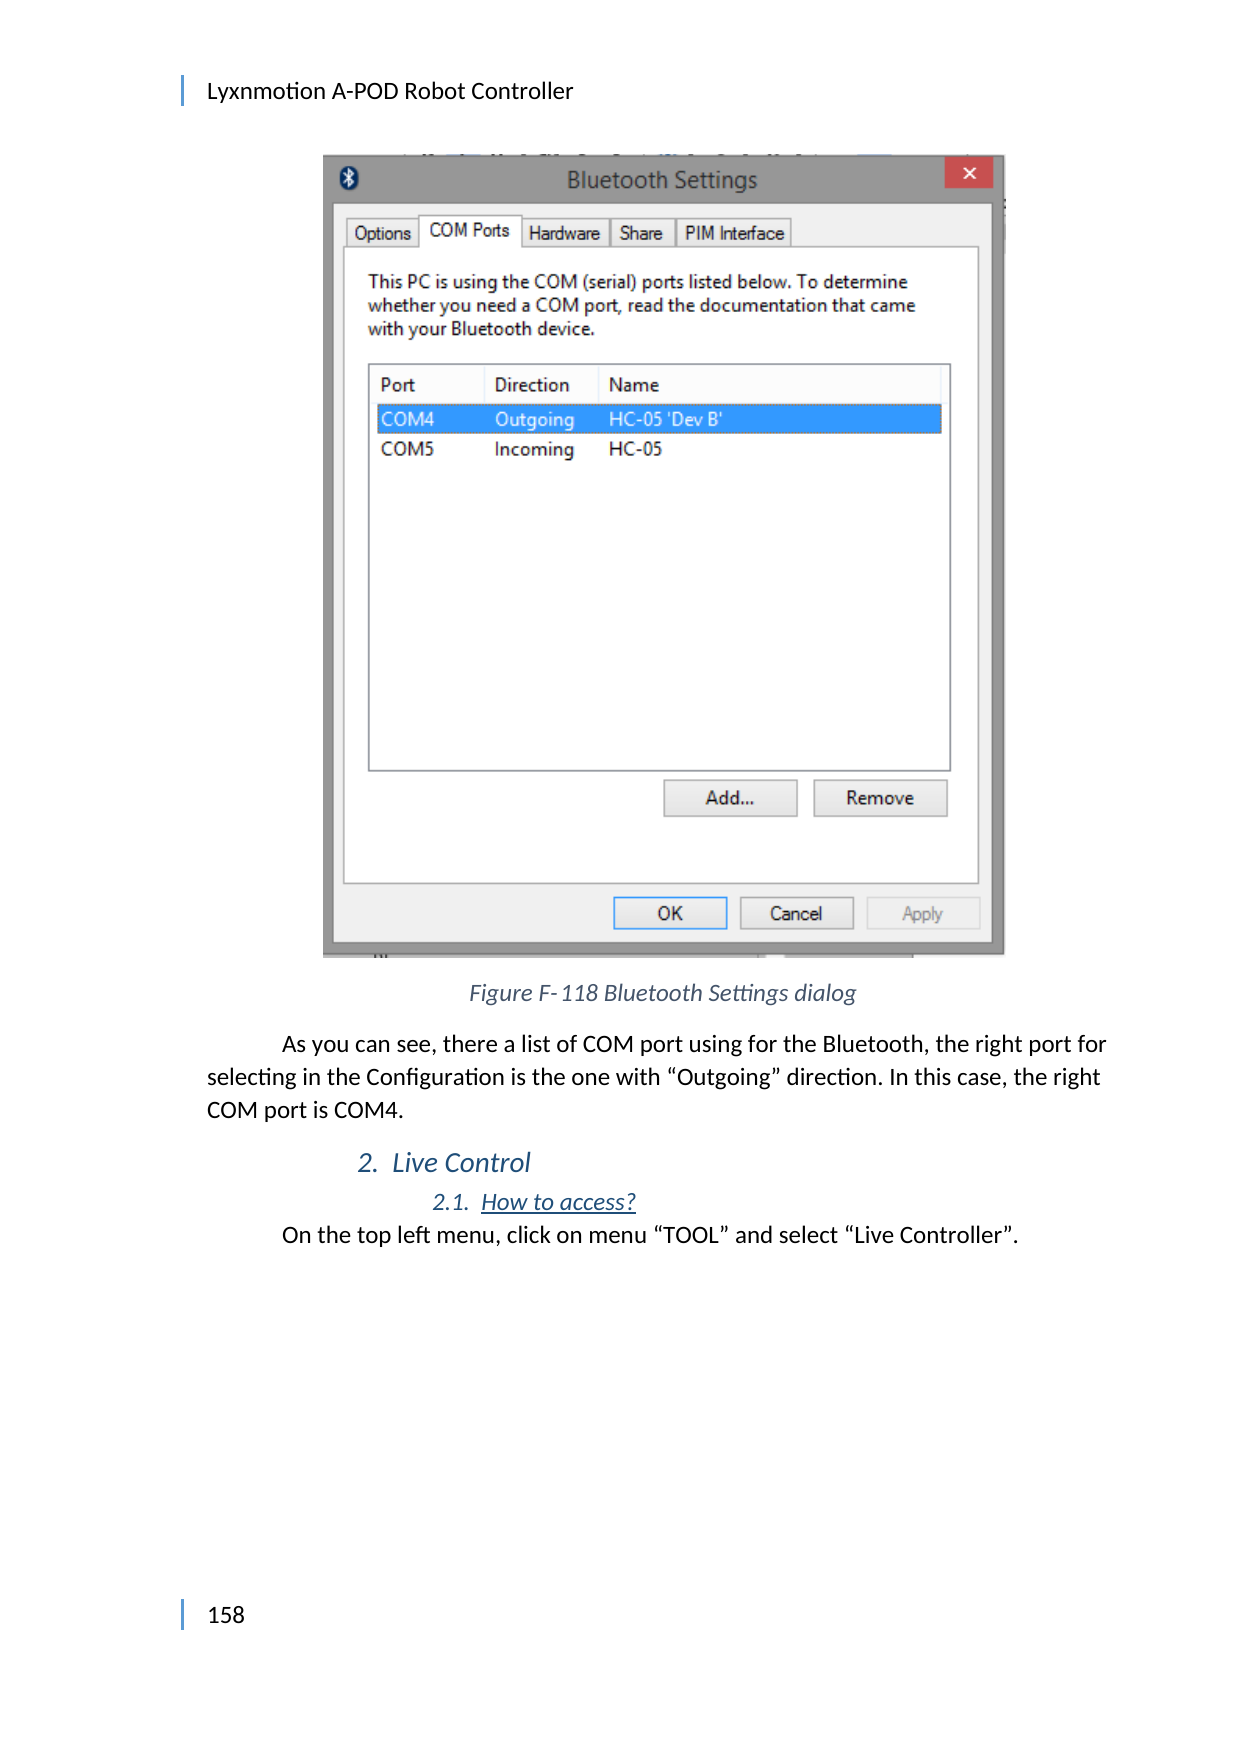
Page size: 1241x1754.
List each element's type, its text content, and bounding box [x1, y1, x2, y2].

text As you can see, there a list of COM port using for the Bluetooth, the right port for selecting in the Configuration is the one with “Outgoing” direction. In this case, the right COM port is COM4. [207, 1028, 1122, 1125]
picture [323, 154, 1006, 958]
subtitle Live Control [357, 1144, 1122, 1179]
text On the top left menu, click on menu “TOOL” and select “Live Controller”. [207, 1219, 1122, 1250]
subtitle How to access? [432, 1186, 1122, 1217]
